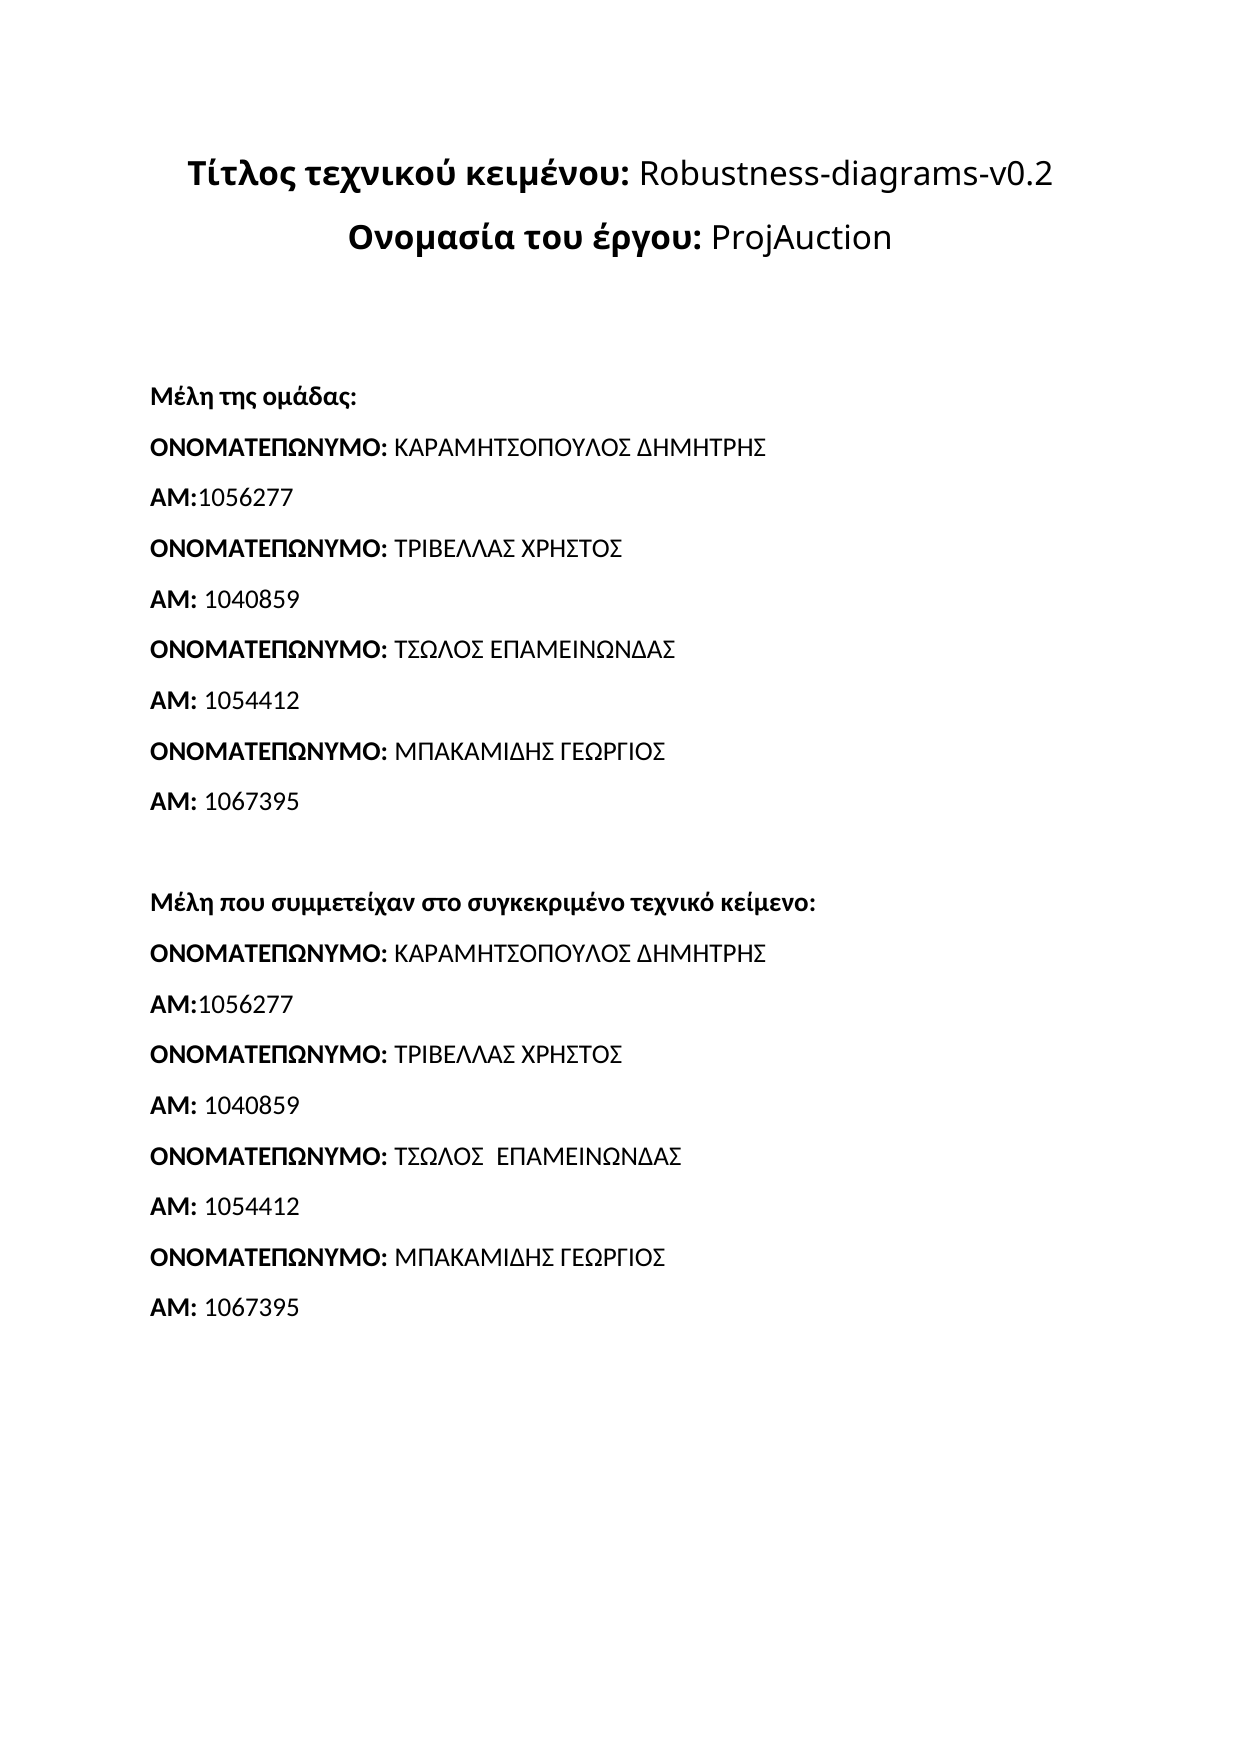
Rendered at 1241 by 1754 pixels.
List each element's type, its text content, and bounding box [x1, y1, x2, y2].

text ΑΜ: 1040859 [150, 1088, 1090, 1121]
text ΟΝΟΜΑΤΕΠΩΝΥΜΟ: ΚΑΡΑΜΗΤΣΟΠΟΥΛΟΣ ΔΗΜΗΤΡΗΣ [150, 430, 1090, 463]
text ΟΝΟΜΑΤΕΠΩΝΥΜΟ: ΤΡΙΒΕΛΛΑΣ ΧΡΗΣΤΟΣ [150, 531, 1090, 564]
text Μέλη της ομάδας: [150, 379, 1090, 412]
text Ονομασία του έργου: ProjAuction [150, 213, 1090, 259]
text ΑΜ: 1054412 [150, 683, 1090, 716]
text ΑΜ:1056277 [150, 481, 1090, 514]
text ΟΝΟΜΑΤΕΠΩΝΥΜΟ: ΜΠΑΚΑΜΙΔΗΣ ΓΕΩΡΓΙΟΣ [150, 734, 1090, 767]
text ΟΝΟΜΑΤΕΠΩΝΥΜΟ: ΤΣΩΛΟΣ ΕΠΑΜΕΙΝΩΝΔΑΣ [150, 632, 1090, 666]
text ΑΜ: 1040859 [150, 582, 1090, 615]
text ΑΜ: 1054412 [150, 1189, 1090, 1222]
text ΑΜ: 1067395 [150, 784, 1090, 817]
text ΑΜ: 1067395 [150, 1291, 1090, 1324]
text ΑΜ:1056277 [150, 987, 1090, 1020]
text Τίτλος τεχνικού κειμένου: Robustness-diagrams-v0.2 [150, 150, 1090, 195]
text ΟΝΟΜΑΤΕΠΩΝΥΜΟ: ΤΡΙΒΕΛΛΑΣ ΧΡΗΣΤΟΣ [150, 1037, 1090, 1071]
text ΟΝΟΜΑΤΕΠΩΝΥΜΟ: ΜΠΑΚΑΜΙΔΗΣ ΓΕΩΡΓΙΟΣ [150, 1240, 1090, 1273]
text Μέλη που συμμετείχαν στο συγκεκριμένο τεχνικό κείμενο: [150, 886, 1090, 919]
text ΟΝΟΜΑΤΕΠΩΝΥΜΟ: ΤΣΩΛΟΣ ΕΠΑΜΕΙΝΩΝΔΑΣ [150, 1139, 1090, 1172]
text ΟΝΟΜΑΤΕΠΩΝΥΜΟ: ΚΑΡΑΜΗΤΣΟΠΟΥΛΟΣ ΔΗΜΗΤΡΗΣ [150, 936, 1090, 969]
